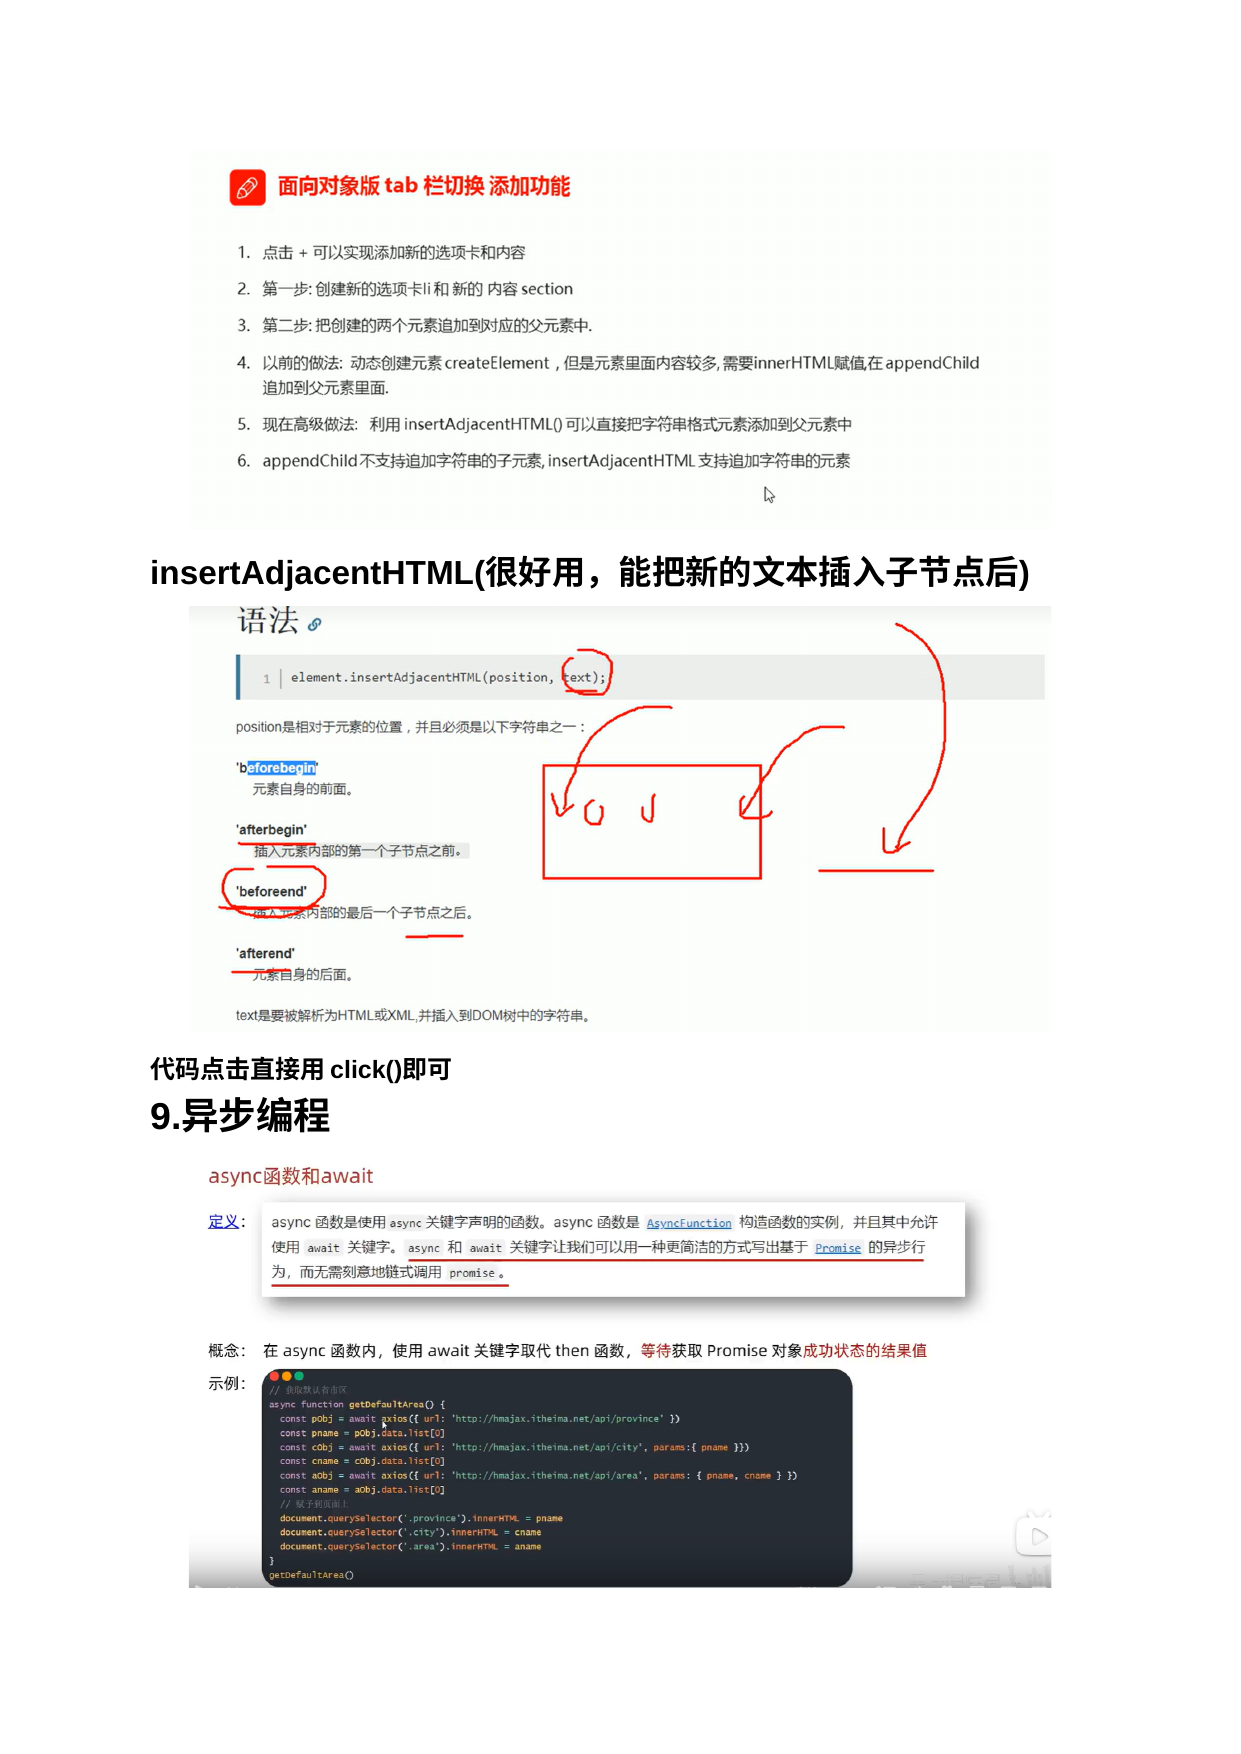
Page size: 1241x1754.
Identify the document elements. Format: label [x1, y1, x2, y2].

picture [188, 150, 1052, 529]
picture [188, 606, 1052, 1032]
picture [188, 1152, 1052, 1588]
